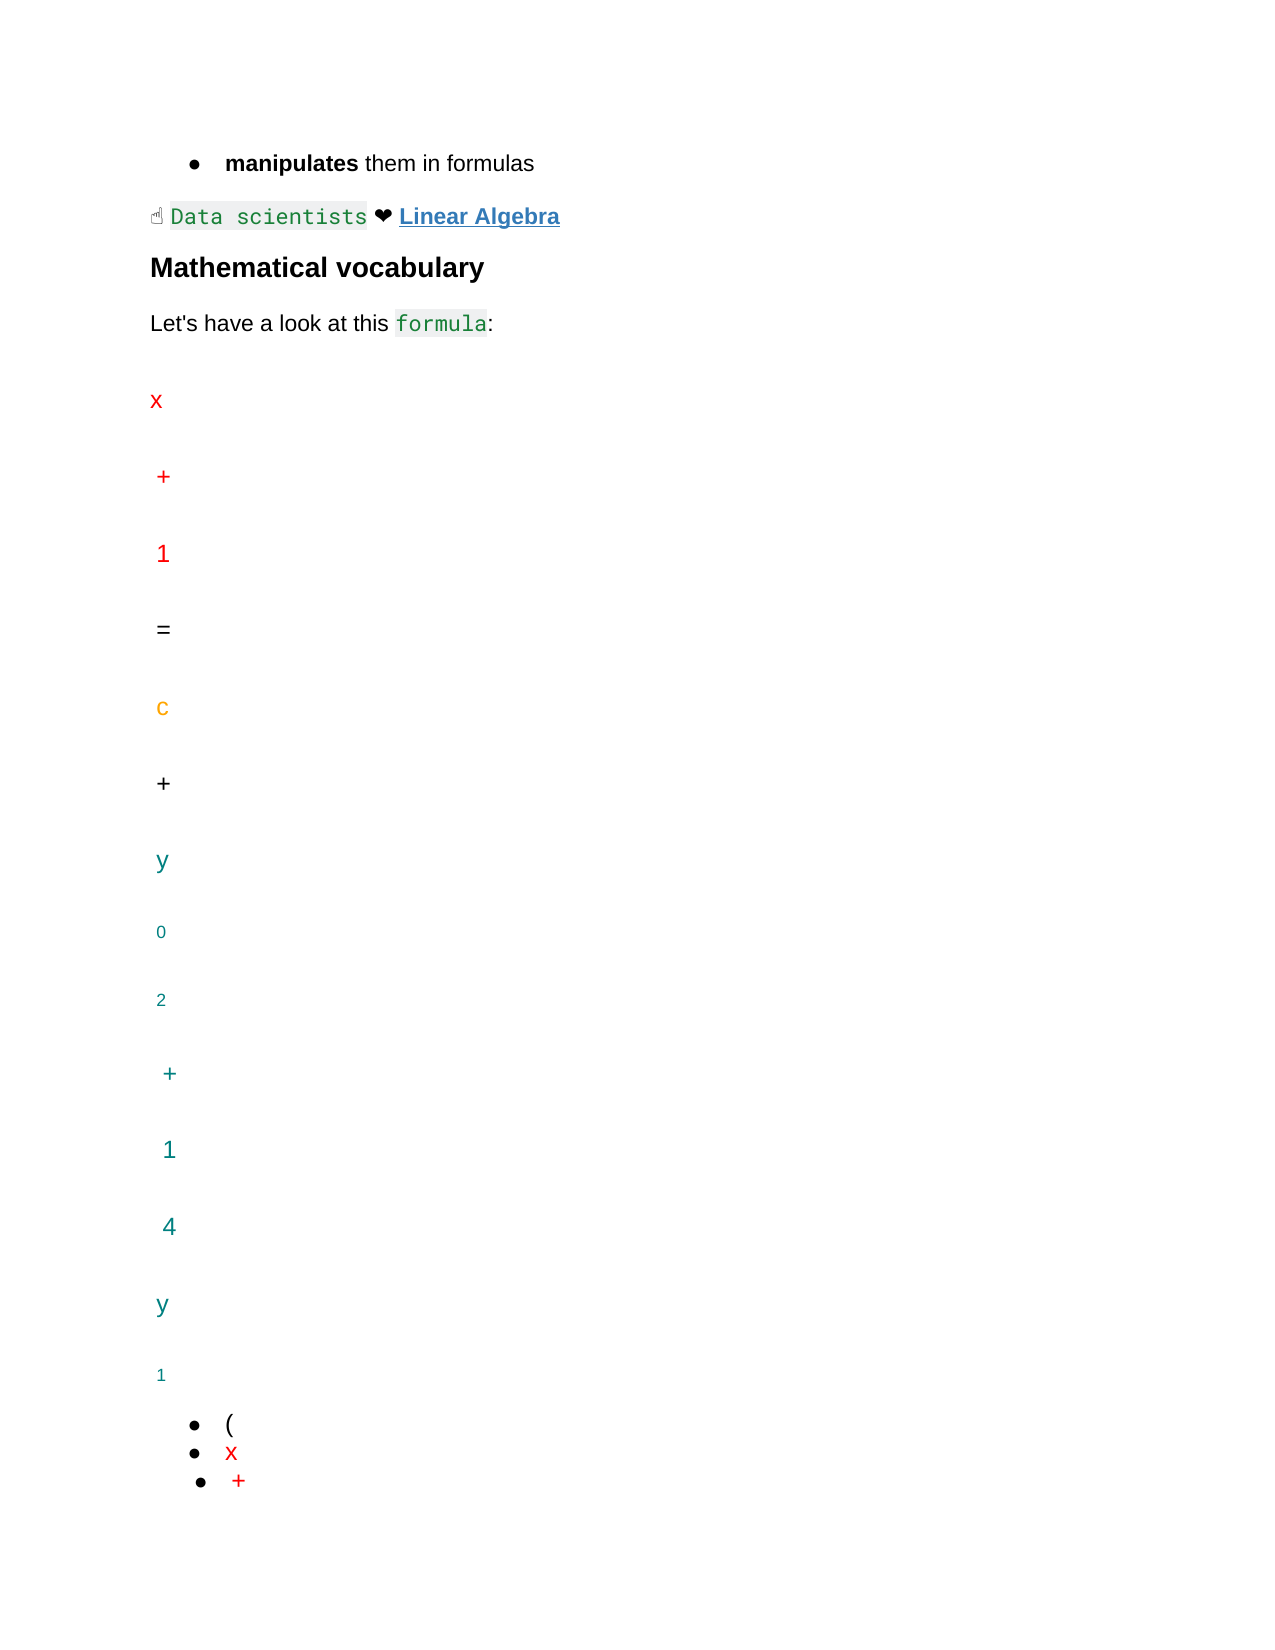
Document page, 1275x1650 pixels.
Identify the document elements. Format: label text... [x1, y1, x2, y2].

text 1 [156, 1365, 1125, 1386]
text y [156, 1288, 1125, 1317]
list ( [187, 1408, 1125, 1437]
text ☝️ Data scientists ❤️ Linear Algebra [367, 201, 1125, 230]
text 1 [162, 1135, 1125, 1164]
text + [162, 1058, 1125, 1087]
text = [156, 615, 1125, 644]
list x [187, 1437, 1125, 1466]
text + [156, 768, 1125, 797]
text 4 [162, 1212, 1125, 1241]
text x [150, 385, 1125, 414]
text + [156, 462, 1125, 491]
text 1 [156, 538, 1125, 567]
list + [194, 1466, 1125, 1495]
text Let's have a look at this formula: [150, 308, 1125, 337]
text c [156, 692, 1125, 721]
subtitle Mathematical vocabulary [150, 251, 1125, 283]
text y [156, 845, 1125, 874]
text 2 [156, 990, 1125, 1011]
text 0 [156, 922, 1125, 942]
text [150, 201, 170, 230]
list manipulates them in formulas [187, 150, 1125, 176]
